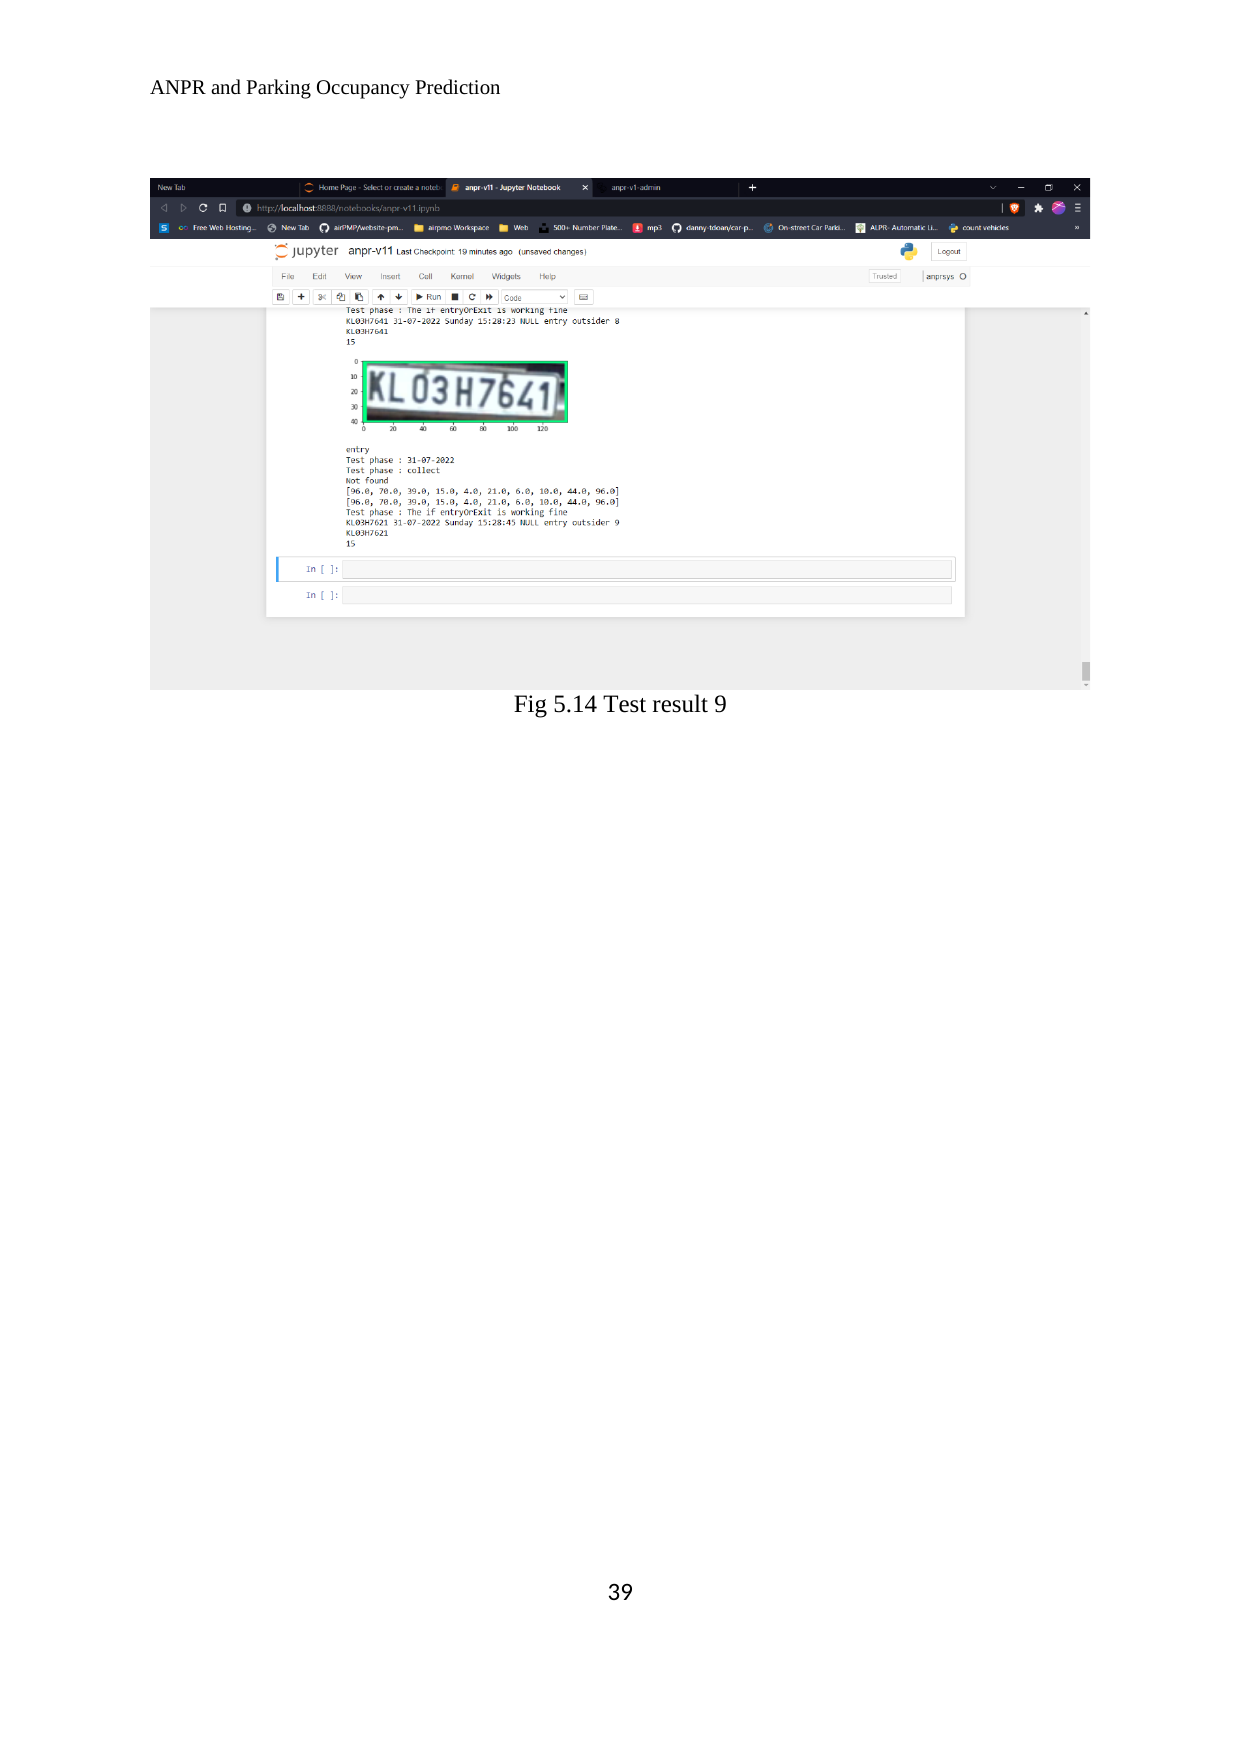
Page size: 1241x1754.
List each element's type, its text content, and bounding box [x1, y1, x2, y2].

picture [150, 178, 1091, 690]
text Fig 5.14 Test result 9 [150, 690, 1090, 718]
